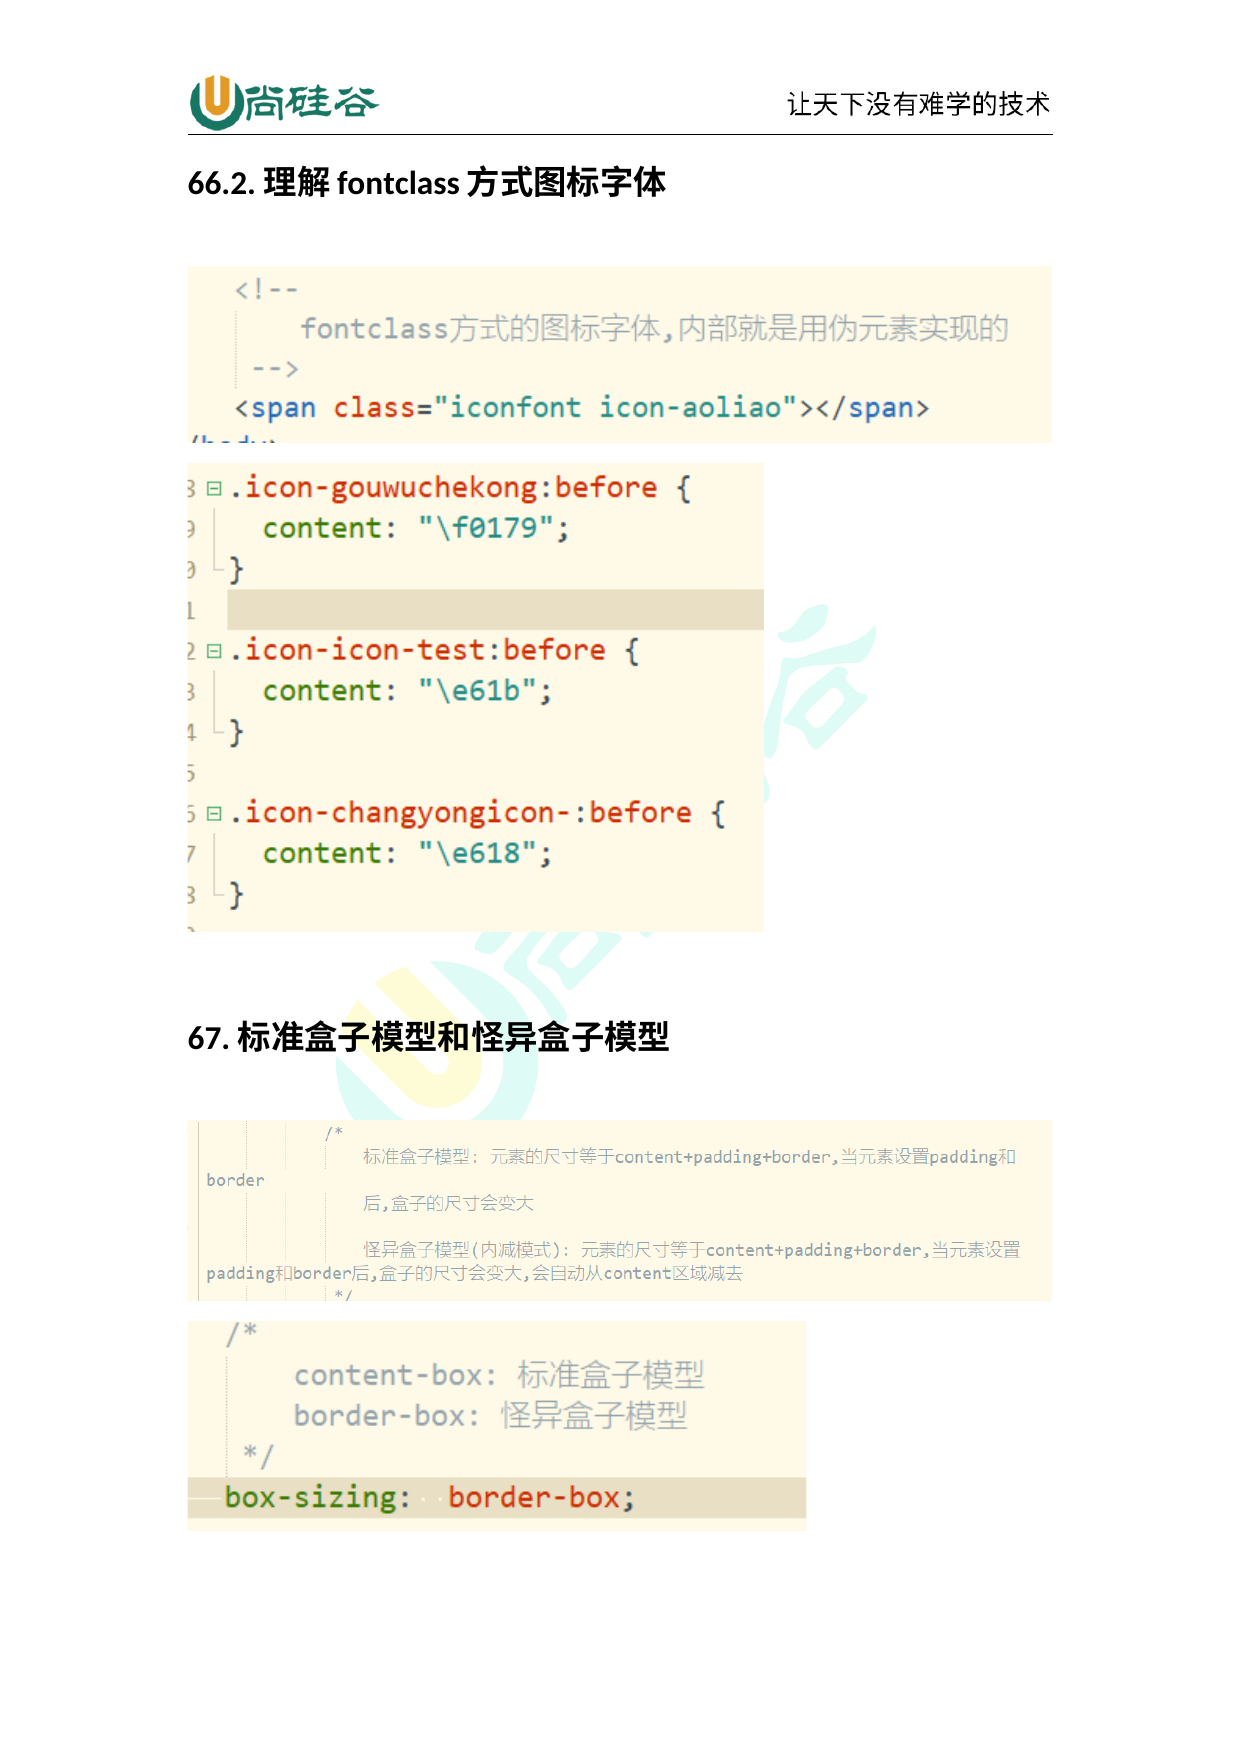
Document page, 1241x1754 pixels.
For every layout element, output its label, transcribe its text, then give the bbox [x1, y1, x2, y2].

picture [187, 73, 1053, 132]
subtitle 理解fontclass方式图标字体 [187, 156, 1053, 204]
picture [187, 463, 764, 932]
picture [187, 1321, 807, 1531]
picture [187, 1120, 1053, 1301]
picture [187, 266, 1053, 443]
subtitle 标准盒子模型和怪异盒子模型 [187, 1010, 1053, 1059]
